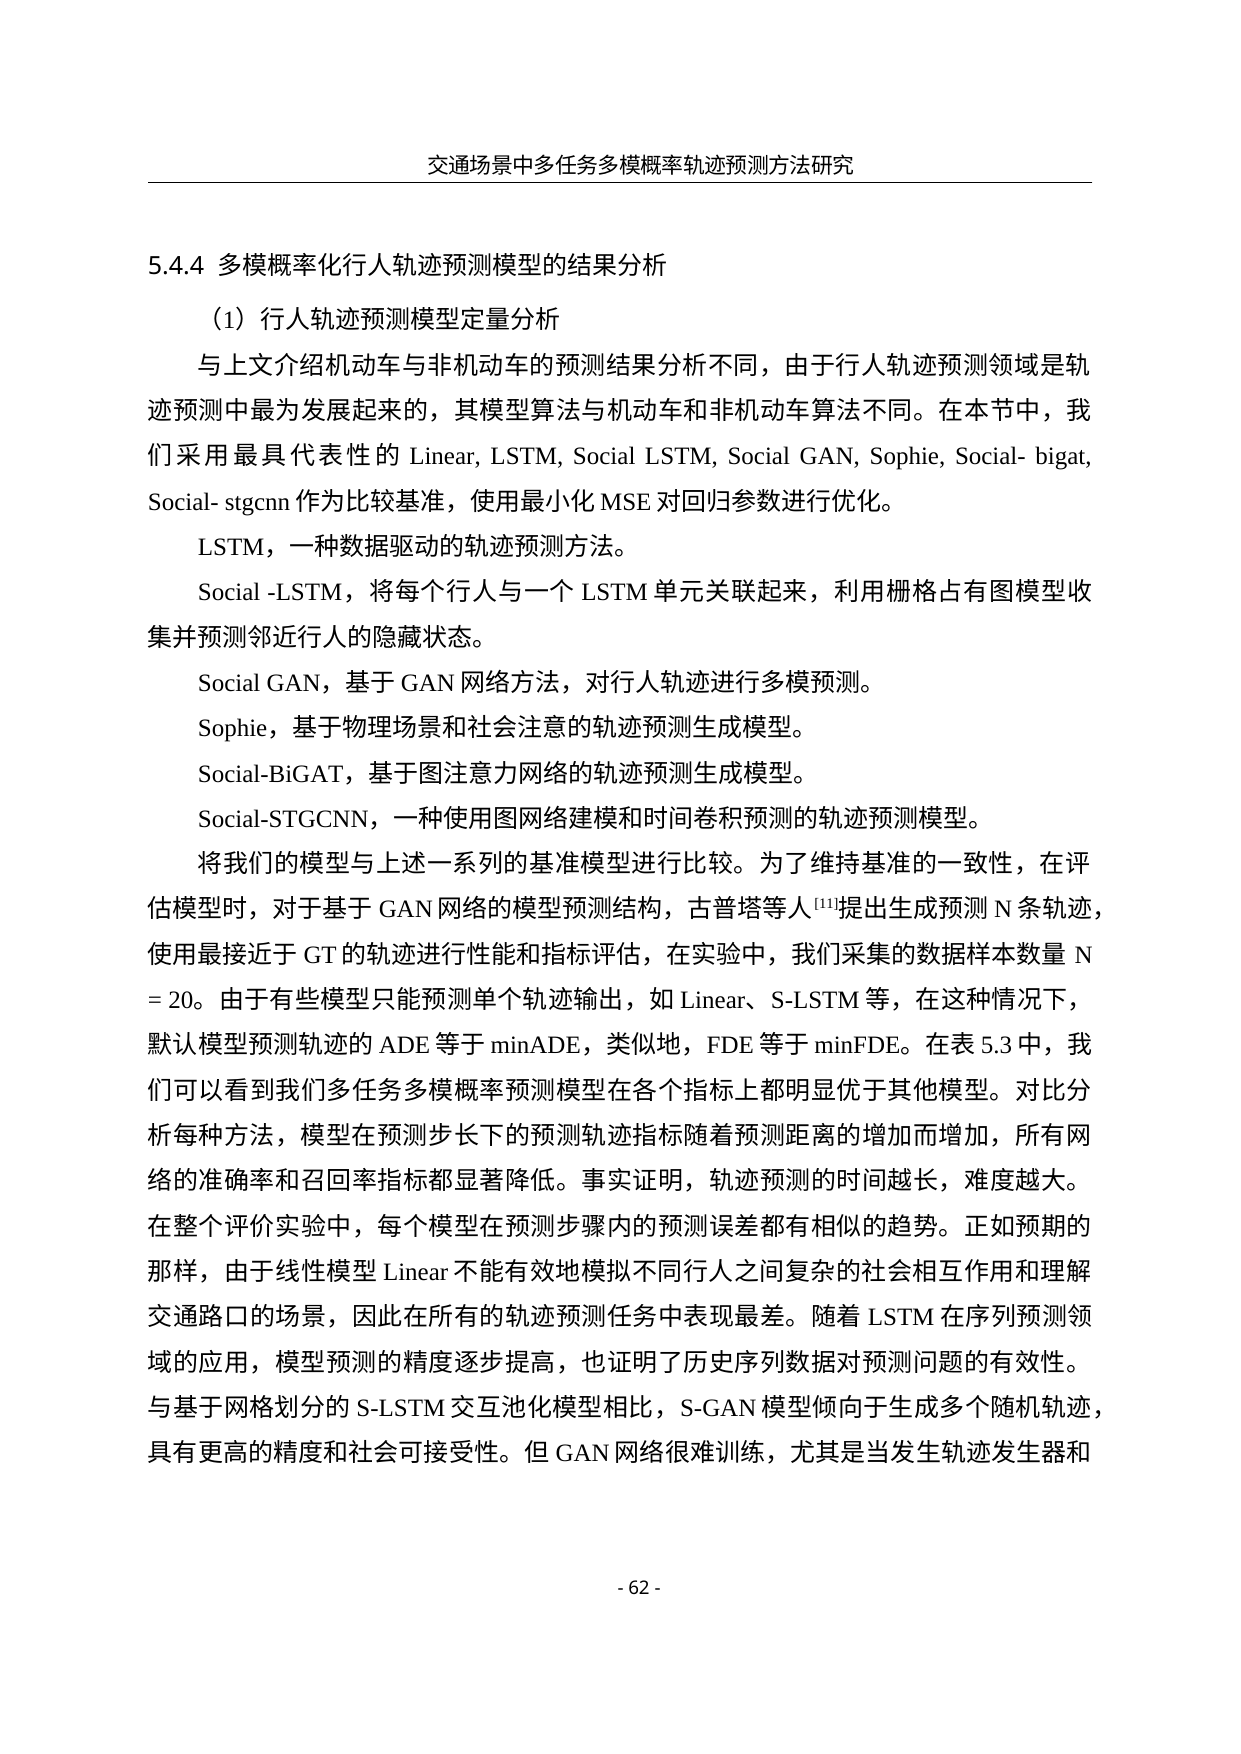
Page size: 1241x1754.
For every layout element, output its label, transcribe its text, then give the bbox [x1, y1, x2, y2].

text （1）行人轨迹预测模型定量分析 [148, 300, 1092, 336]
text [148, 844, 1092, 1469]
text Sophie，基于物理场景和社会注意的轨迹预测生成模型。 [148, 708, 1092, 744]
text LSTM，一种数据驱动的轨迹预测方法。 [148, 526, 1092, 563]
text Social GAN，基于GAN网络方法，对行人轨迹进行多模预测。 [148, 662, 1092, 699]
text Social-BiGAT，基于图注意力网络的轨迹预测生成模型。 [148, 753, 1092, 789]
text Social-STGCNN，一种使用图网络建模和时间卷积预测的轨迹预测模型。 [148, 798, 1092, 834]
text 与上文介绍机动车与非机动车的预测结果分析不同，由于行人轨迹预测领域是轨迹预测中最为发展起来的，其模型算法与机动车和非机动车算法不同。在本节中，我们采用最具代表性的Linear, LSTM, Social LSTM, Social GAN, Sophie, Social- bigat, Social- stgcnn作为比较基准，使用最小化MSE对回归参数进行优化。 [148, 345, 1092, 517]
subtitle 5.4.4 多模概率化行人轨迹预测模型的结果分析 [148, 246, 1092, 282]
text Social -LSTM，将每个行人与一个LSTM单元关联起来，利用栅格占有图模型收集并预测邻近行人的隐藏状态。 [148, 572, 1092, 653]
